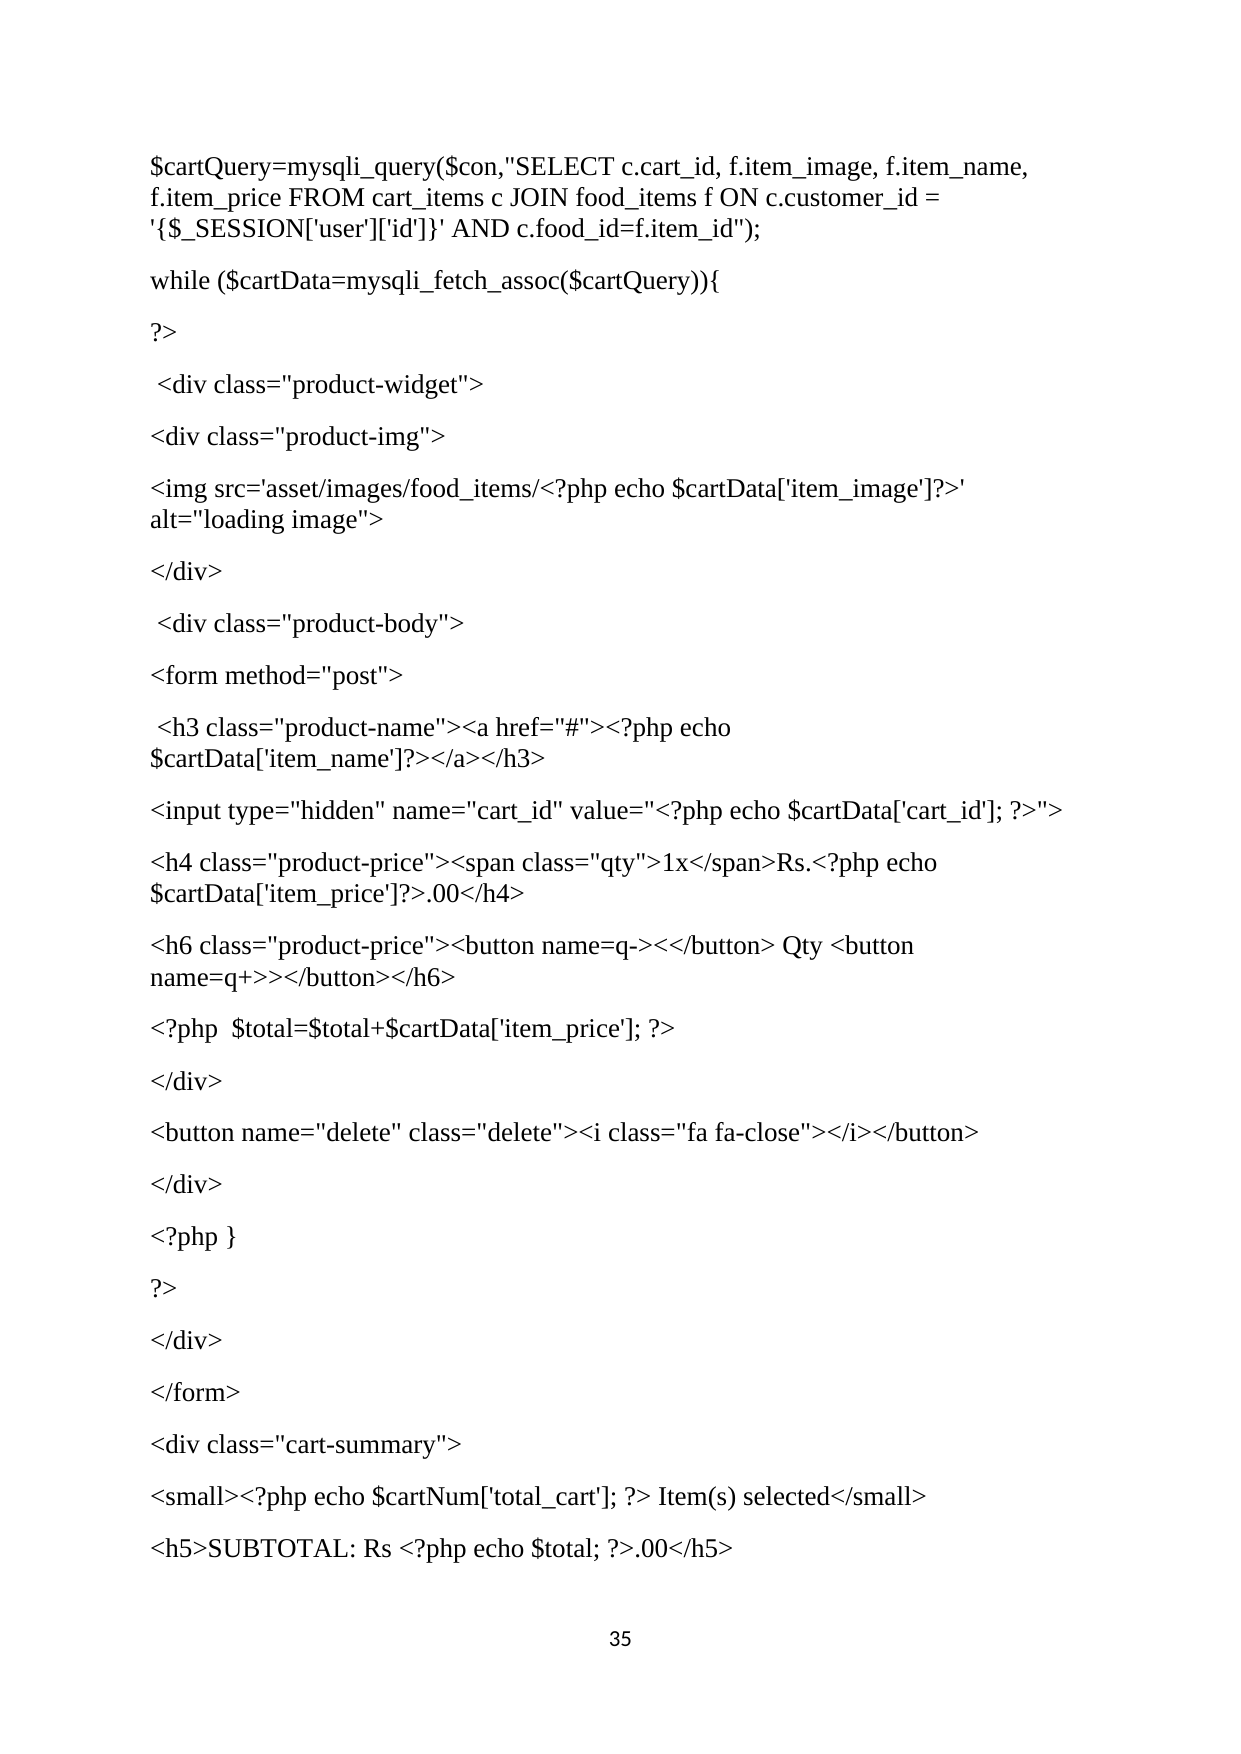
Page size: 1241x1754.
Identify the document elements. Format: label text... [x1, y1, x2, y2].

text <?php } [150, 1221, 1090, 1252]
text </div> [150, 555, 1090, 586]
text <form method="post"> [150, 659, 1090, 690]
text <h4 class="product-price"><span class="qty">1x</span>Rs.<?php echo $cartData['item_price']?>.00</h4> [150, 846, 1090, 909]
text <h3 class="product-name"><a href="#"><?php echo $cartData['item_name']?></a></h3> [150, 711, 1090, 773]
text </div> [150, 1168, 1090, 1200]
text <h6 class="product-price"><button name=q-><</button> Qty <button name=q+>></button></h6> [150, 929, 1090, 992]
text <h5>SUBTOTAL: Rs <?php echo $total; ?>.00</h5> [150, 1532, 1090, 1563]
text while ($cartData=mysqli_fetch_assoc($cartQuery)){ [150, 264, 1090, 295]
text ?> [150, 1272, 1090, 1304]
text $cartQuery=mysqli_query($con,"SELECT c.cart_id, f.item_image, f.item_name, f.item_price FROM cart_items c JOIN food_items f ON c.customer_id = '{$_SESSION['user']['id']}' AND c.food_id=f.item_id"); [150, 150, 1090, 243]
text </div> [150, 1064, 1090, 1096]
text <?php $total=$total+$cartData['item_price']; ?> [150, 1013, 1090, 1044]
text <div class="cart-summary"> [150, 1428, 1090, 1459]
text <div class="product-img"> [150, 420, 1090, 451]
text <input type="hidden" name="cart_id" value="<?php echo $cartData['cart_id']; ?>"> [150, 794, 1090, 826]
text <small><?php echo $cartNum['total_cart']; ?> Item(s) selected</small> [150, 1480, 1090, 1512]
text <div class="product-widget"> [150, 368, 1090, 399]
text <button name="delete" class="delete"><i class="fa fa-close"></i></button> [150, 1117, 1090, 1148]
text ?> [150, 316, 1090, 347]
text </form> [150, 1376, 1090, 1408]
text </div> [150, 1324, 1090, 1356]
text <img src='asset/images/food_items/<?php echo $cartData['item_image']?>' alt="loading image"> [150, 472, 1090, 534]
text <div class="product-body"> [150, 607, 1090, 638]
